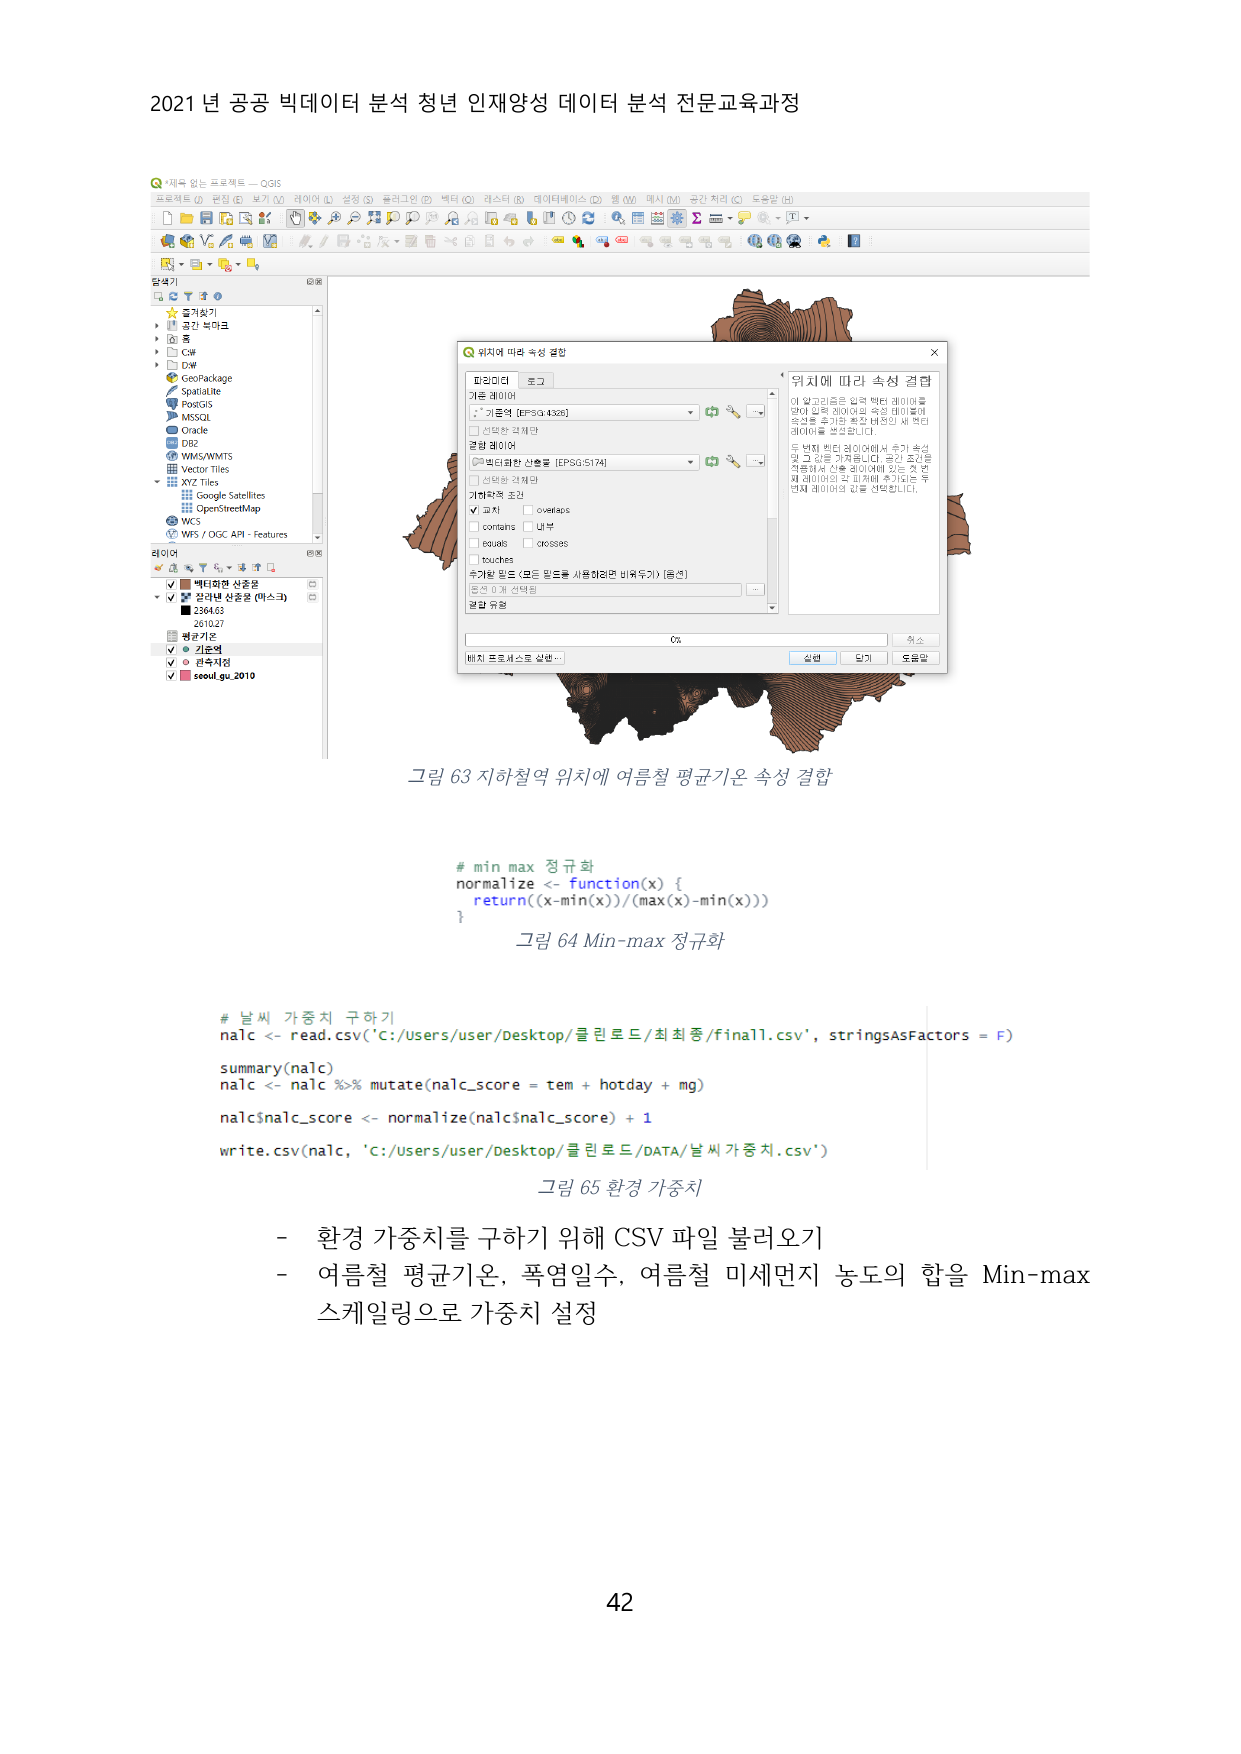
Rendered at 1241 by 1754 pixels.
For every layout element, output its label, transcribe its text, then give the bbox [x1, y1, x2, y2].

text 그림 64 Min-max 정규화 [150, 928, 1090, 952]
picture [453, 852, 787, 923]
list 환경 가중치를 구하기 위해 CSV 파일 불러오기 [275, 1220, 1090, 1252]
text 그림 63 지하철역 위치에 여름철 평균기온 속성 결합 [150, 764, 1090, 788]
picture [150, 177, 1090, 759]
list 여름철 평균기온, 폭염일수, 여름철 미세먼지 농도의 합을 Min-max 스케일링으로 가중치 설정 [275, 1257, 1090, 1327]
text 그림 65 환경 가중치 [150, 1175, 1090, 1199]
picture [219, 1006, 1021, 1170]
